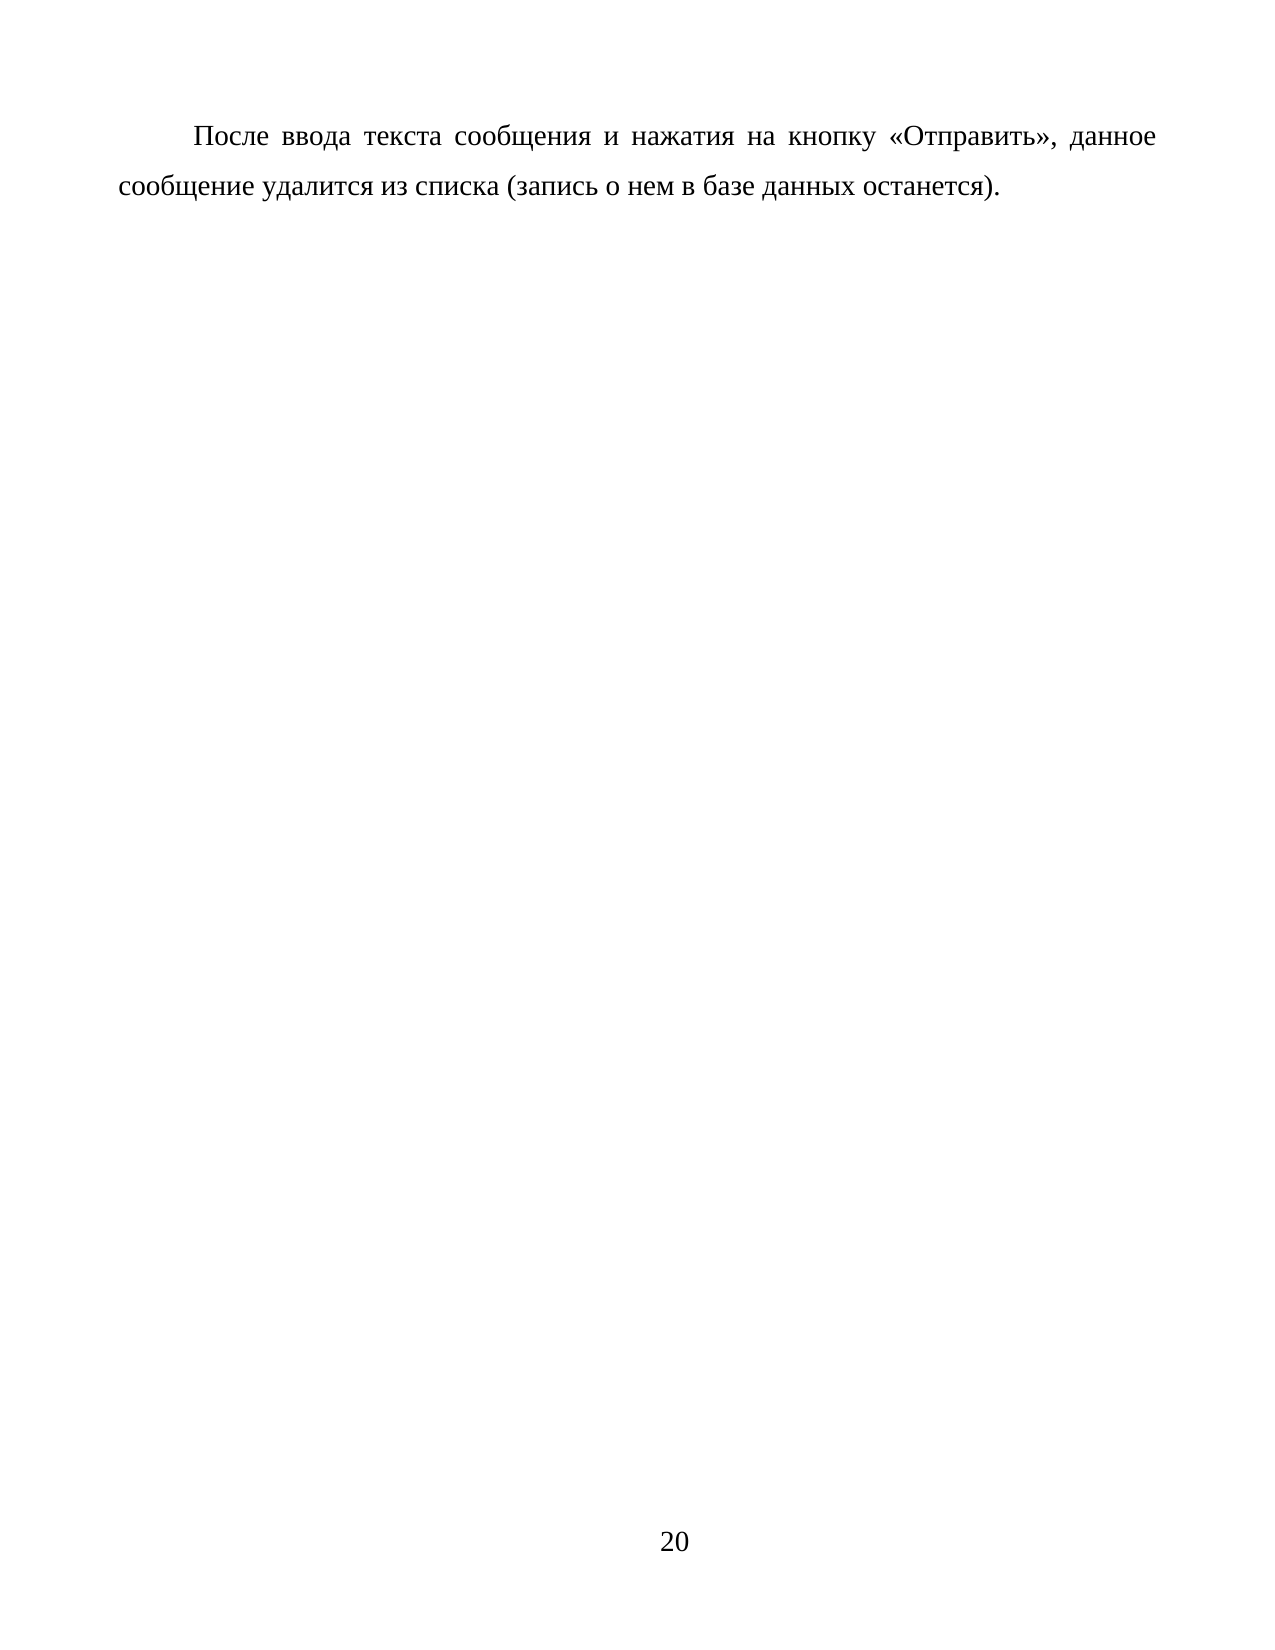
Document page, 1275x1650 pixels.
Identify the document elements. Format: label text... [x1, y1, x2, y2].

text После ввода текста сообщения и нажатия на кнопку «Отправить», данное сообщение удалится из списка (запись о нем в базе данных останется). [118, 118, 1157, 202]
